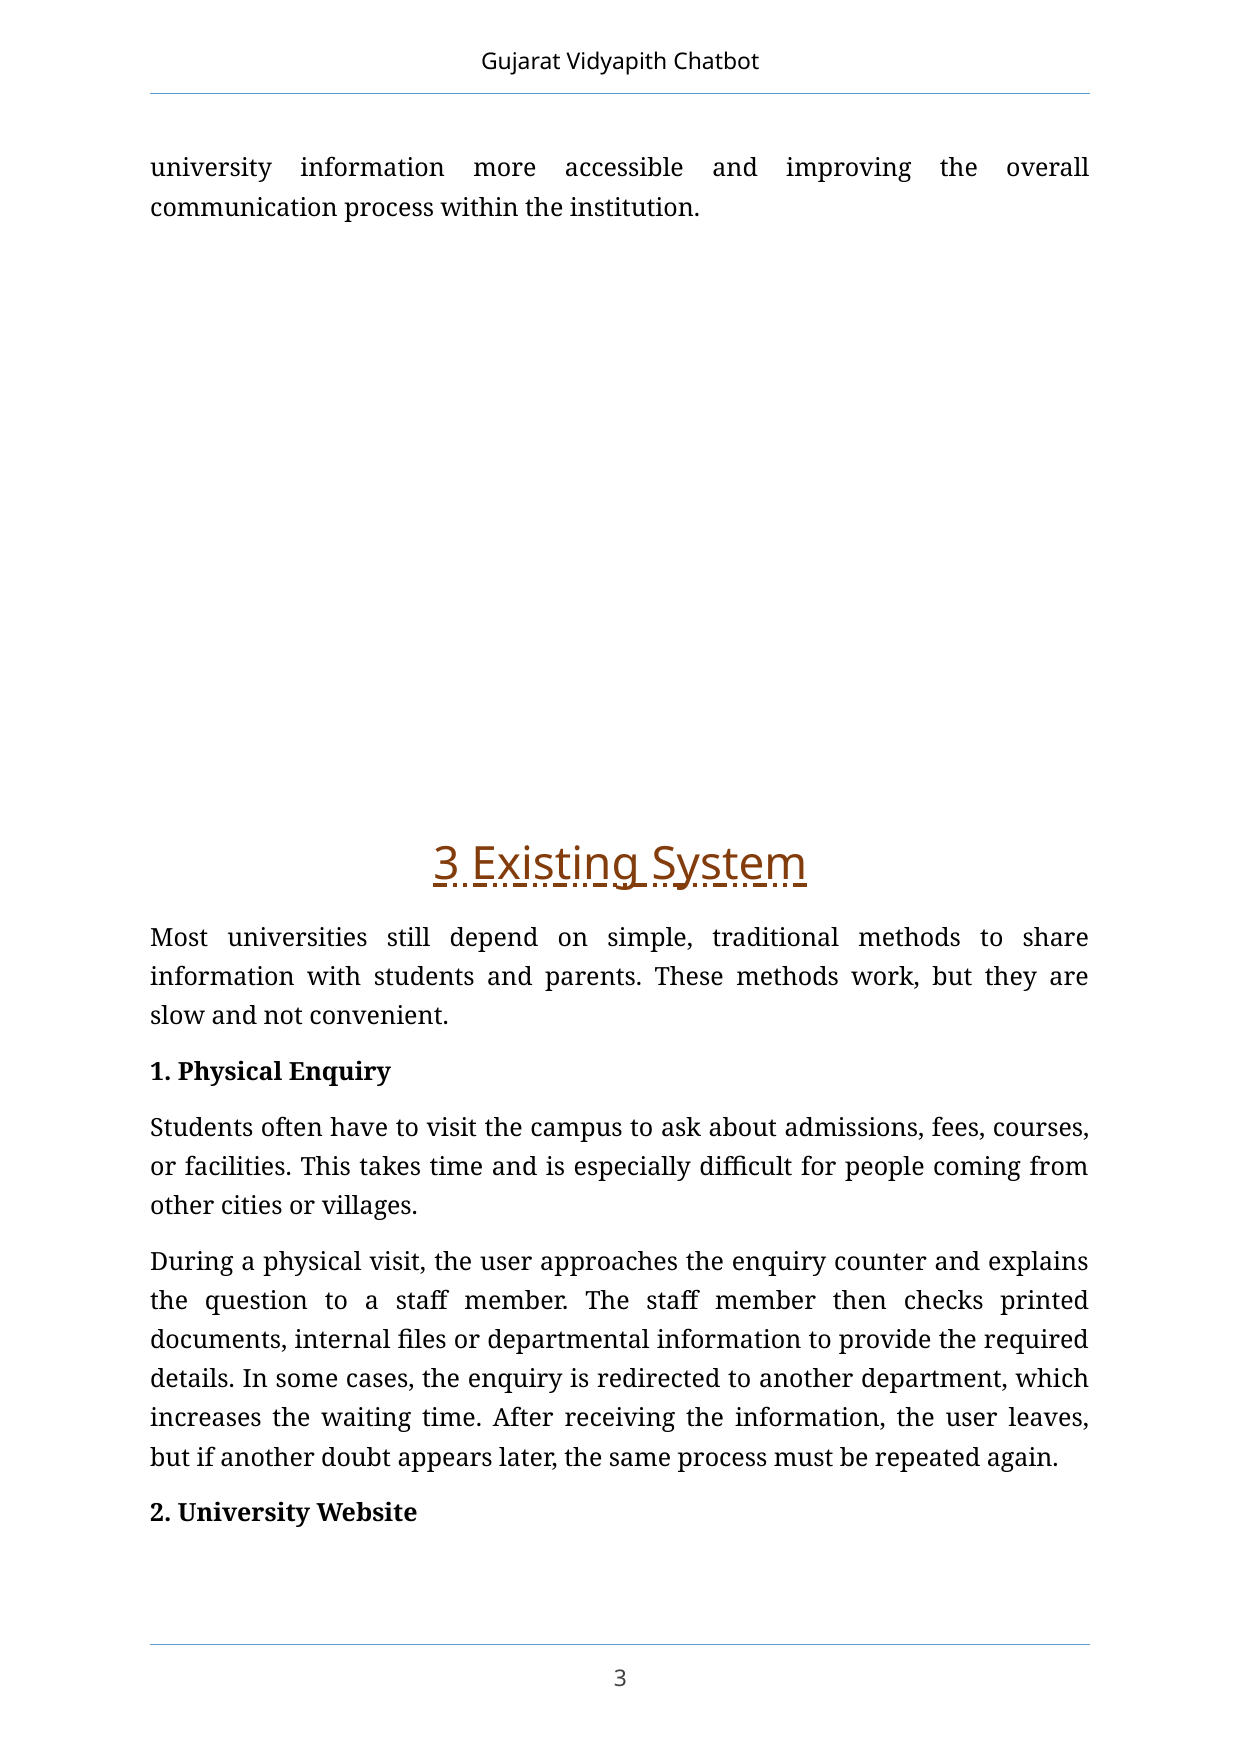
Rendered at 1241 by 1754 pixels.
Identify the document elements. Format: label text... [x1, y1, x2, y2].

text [150, 150, 1090, 223]
text During a physical visit, the user approaches the enquiry counter and explains the question to a staff member. The staff member then checks printed documents, internal files or departmental information to provide the required details. In some cases, the enquiry is redirected to another department, which increases the waiting time. After receiving the information, the user leaves, but if another doubt appears later, the same process must be repeated again. [150, 1243, 1090, 1473]
text Most universities still depend on simple, traditional methods to share information with students and parents. These methods work, but they are slow and not convenient. [150, 919, 1090, 1032]
text 2. University Website [150, 1495, 1090, 1529]
text Students often have to visit the campus to ask about admissions, fees, courses, or facilities. This takes time and is especially difficult for people coming from other cities or villages. [150, 1109, 1090, 1222]
text 1. Physical Enquiry [150, 1053, 1090, 1087]
text 3 Existing System [150, 831, 1090, 893]
